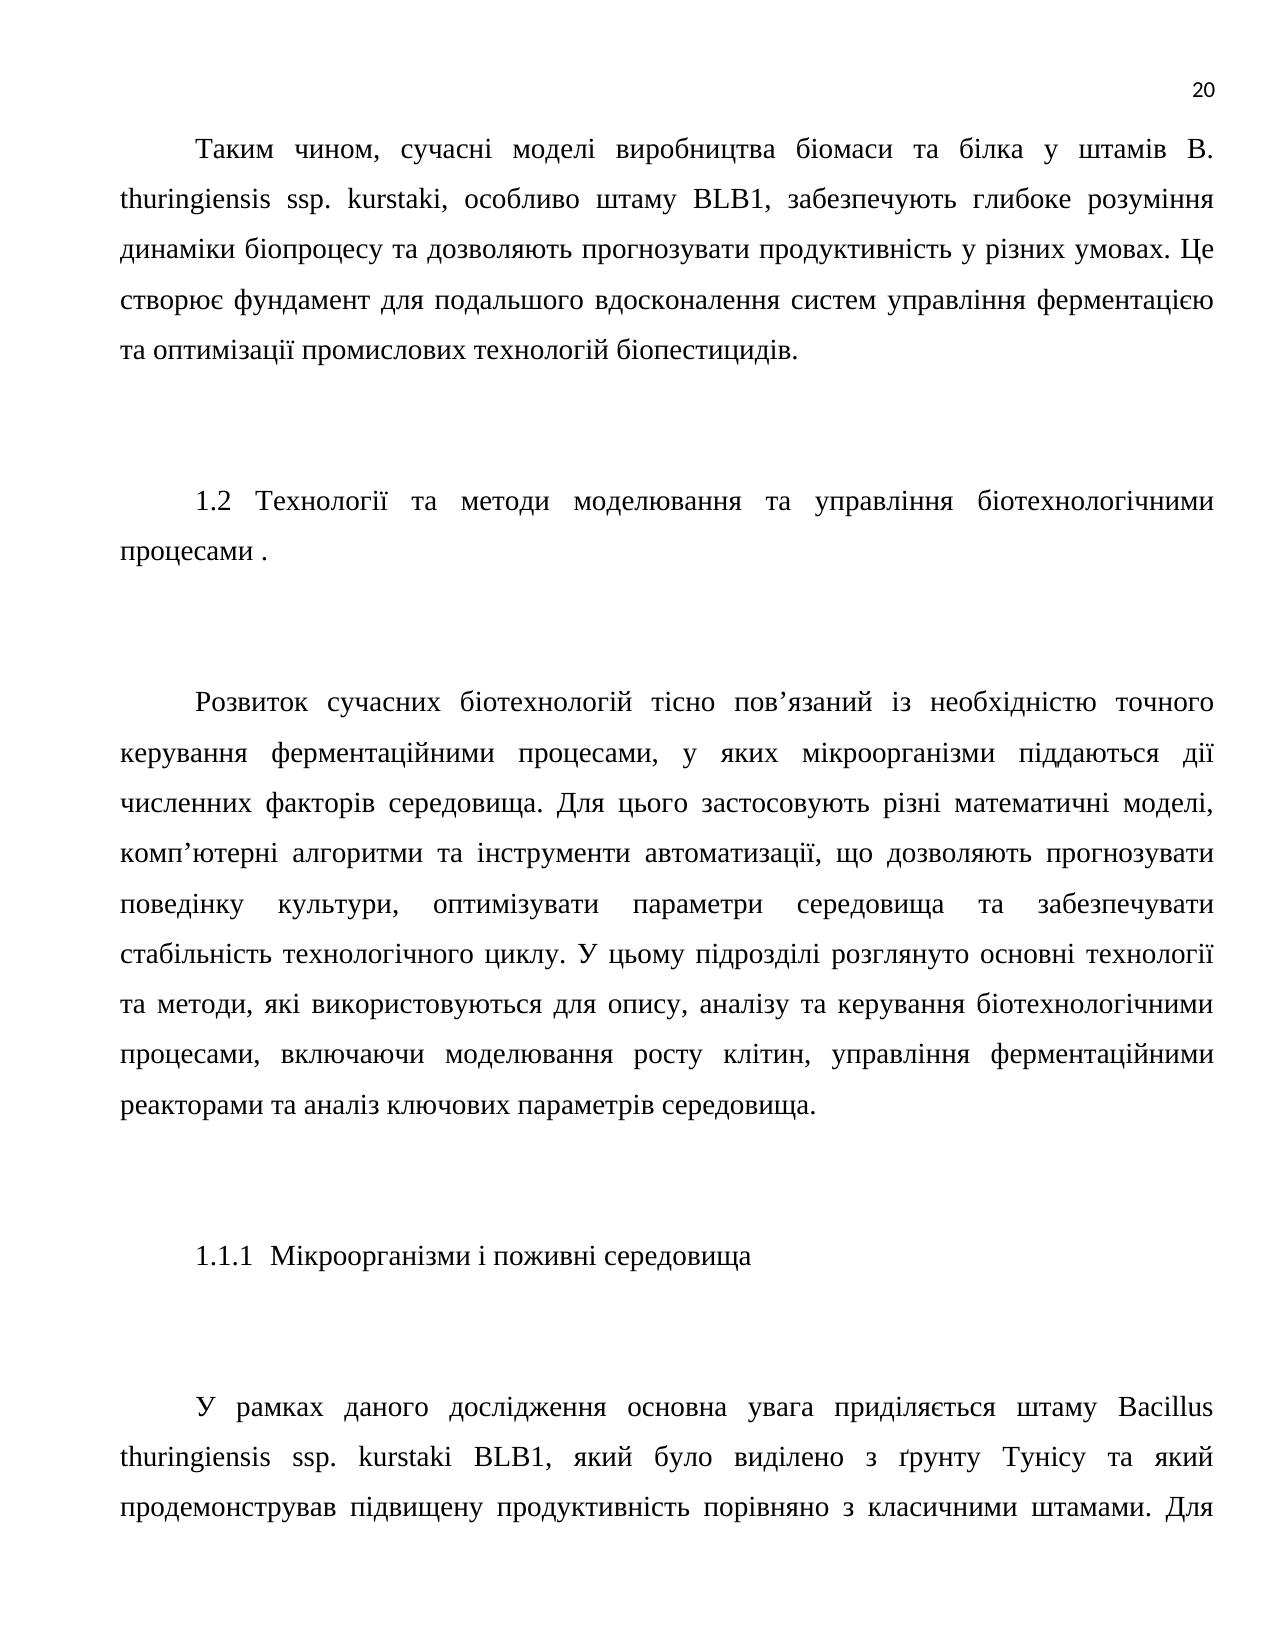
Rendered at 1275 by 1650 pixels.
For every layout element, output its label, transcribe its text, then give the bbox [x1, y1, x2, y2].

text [120, 1389, 1215, 1523]
text Таким чином, сучасні моделі виробництва біомаси та білка у штамів B. thuringiensis ssp. kurstaki, особливо штаму BLB1, забезпечують глибоке розуміння динаміки біопроцесу та дозволяють прогнозувати продуктивність у різних умовах. Це створює фундамент для подальшого вдосконалення систем управління ферментацією та оптимізації промислових технологій біопестицидів. [120, 131, 1215, 366]
text Розвиток сучасних біотехнологій тісно пов’язаний із необхідністю точного керування ферментаційними процесами, у яких мікроорганізми піддаються дії численних факторів середовища. Для цього застосовують різні математичні моделі, комп’ютерні алгоритми та інструменти автоматизації, що дозволяють прогнозувати поведінку культури, оптимізувати параметри середовища та забезпечувати стабільність технологічного циклу. У цьому підрозділі розглянуто основні технології та методи, які використовуються для опису, аналізу та керування біотехнологічними процесами, включаючи моделювання росту клітин, управління ферментаційними реакторами та аналіз ключових параметрів середовища. [120, 684, 1215, 1121]
list Мікроорганізми і поживні середовища [120, 1238, 1215, 1271]
text 1.2 Технології та методи моделювання та управління біотехнологічними процесами . [120, 483, 1215, 567]
